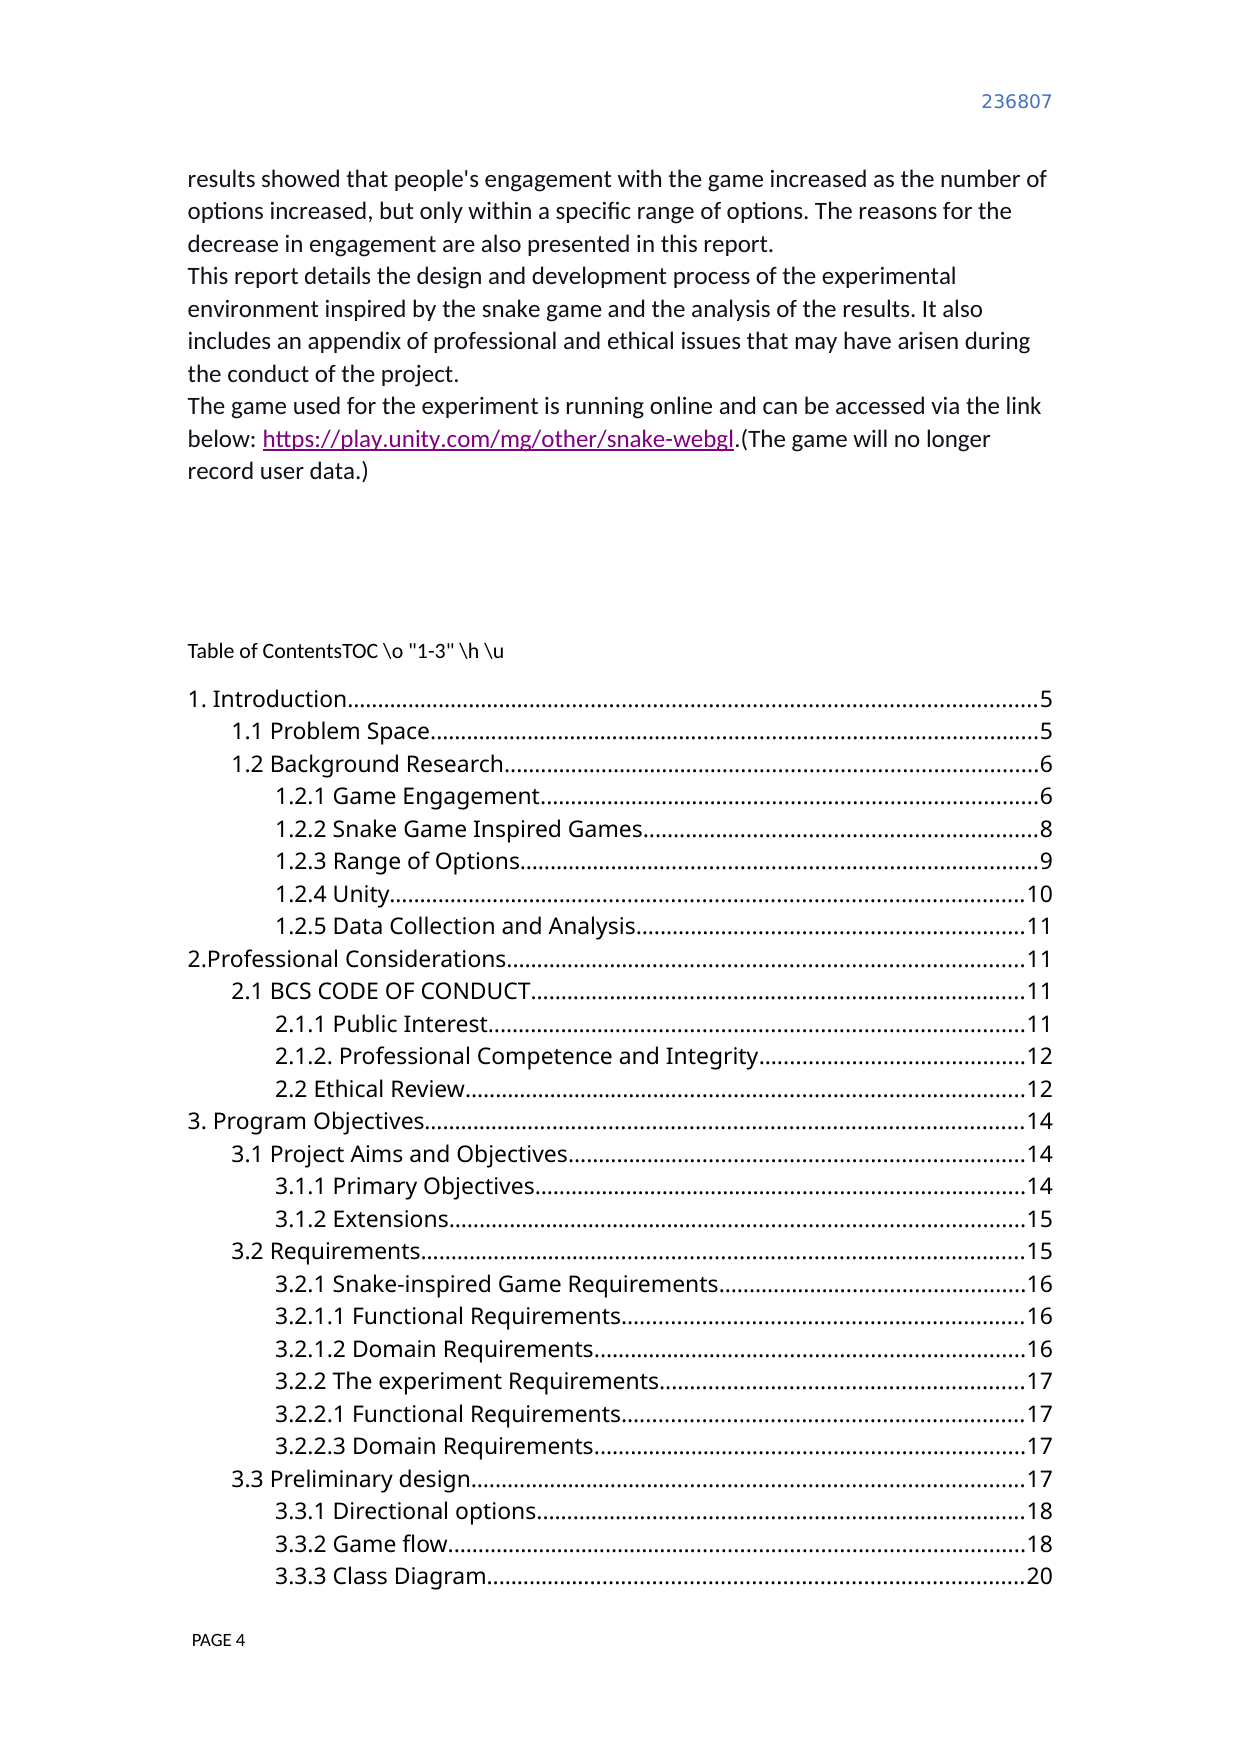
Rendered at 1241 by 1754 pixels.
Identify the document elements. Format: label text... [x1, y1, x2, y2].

text This report details the design and development process of the experimental environment inspired by the snake game and the analysis of the results. It also includes an appendix of professional and ethical issues that may have arisen during the conduct of the project. [187, 259, 1053, 389]
text The game used for the experiment is running online and can be accessed via the link below: https://play.unity.com/mg/other/snake-webgl.(The game will no longer record user data.) [187, 389, 1053, 487]
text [187, 162, 1053, 259]
